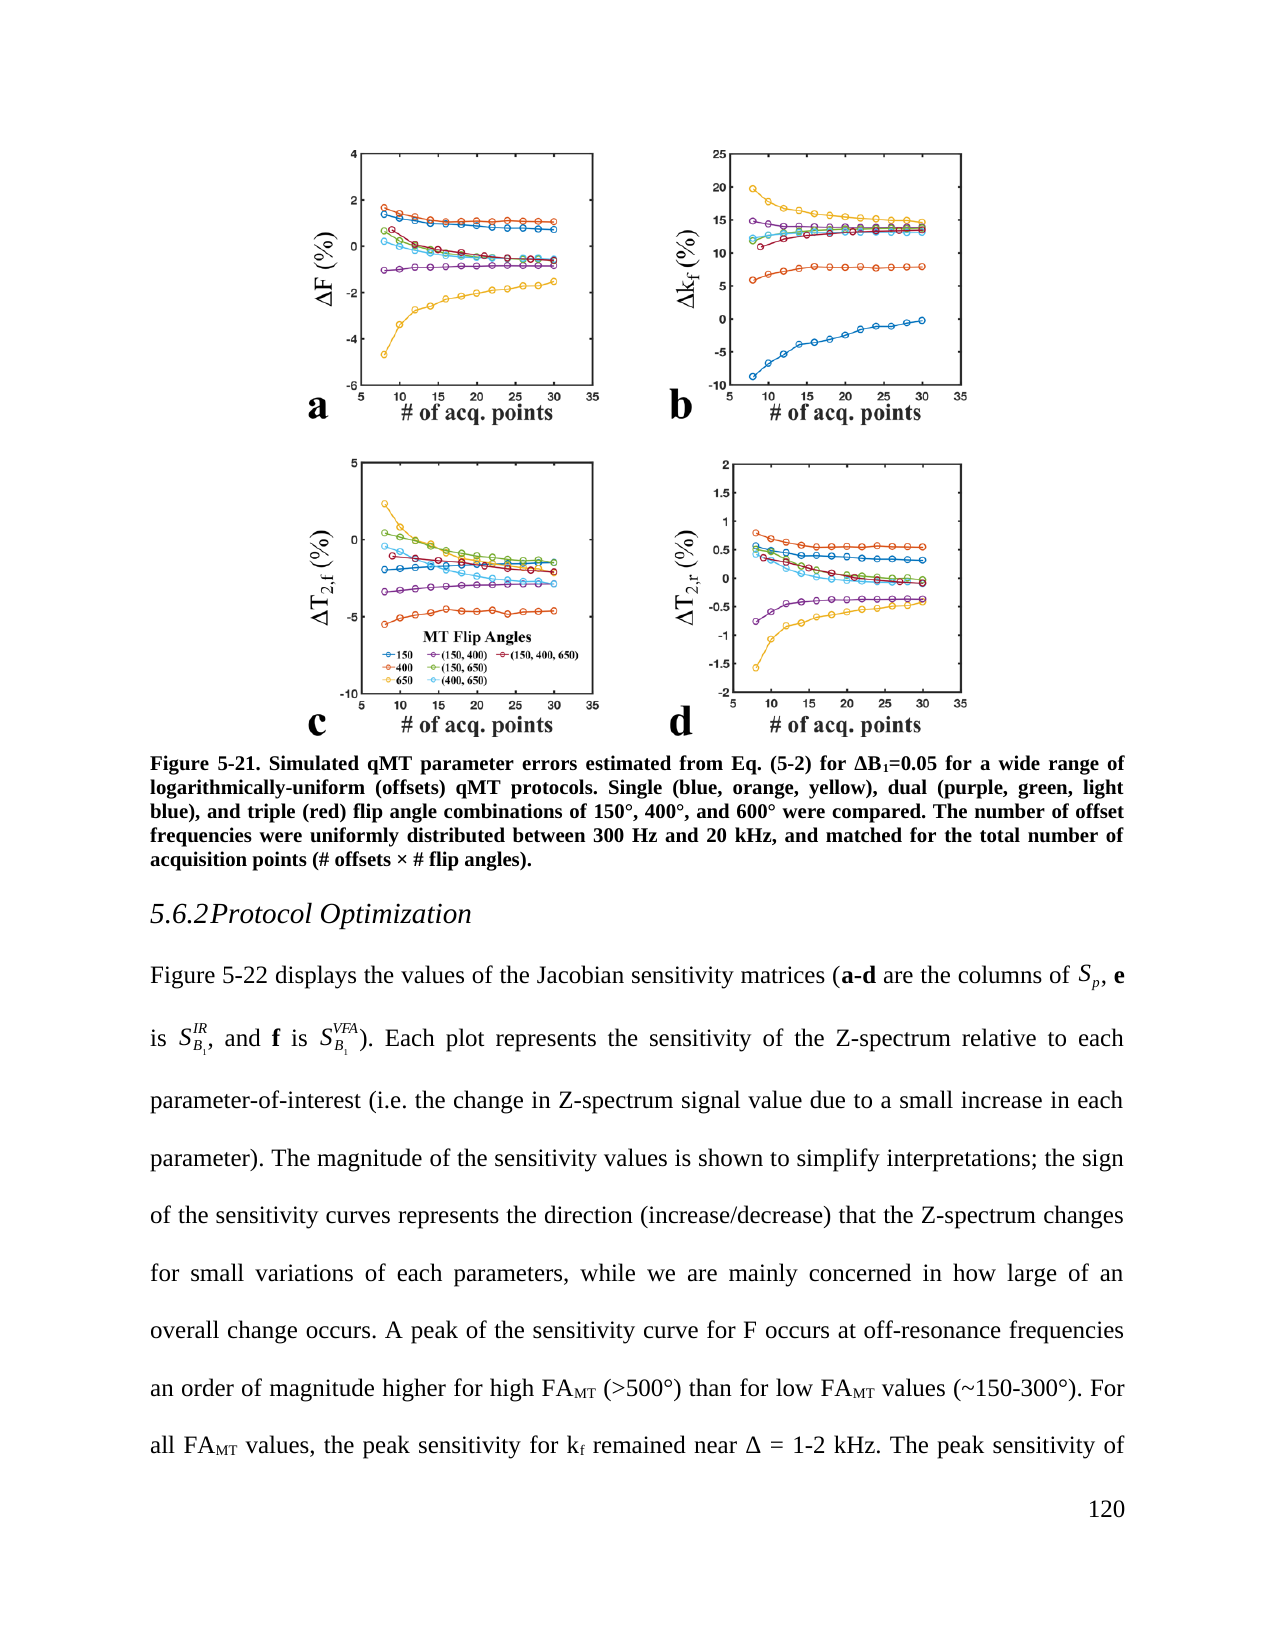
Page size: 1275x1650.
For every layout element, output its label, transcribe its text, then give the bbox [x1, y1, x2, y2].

text Figure 5-2. Simulated qMT parameter errors estimated from Eq. (5-2) for ΔB1=0.05 for a wide range of logarithmically-uniform (offsets) qMT protocols. Single (blue, orange, yellow), dual (purple, green, light blue), and triple (red) flip angle combinations of 150°, 400°, and 600° were compared. The number of offset frequencies were uniformly distributed between 300 Hz and 20 kHz, and matched for the total number of acquisition points (# offsets × # flip angles). [150, 751, 1125, 871]
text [150, 959, 1125, 1459]
picture [308, 150, 967, 737]
subtitle Protocol Optimization [150, 896, 1125, 930]
